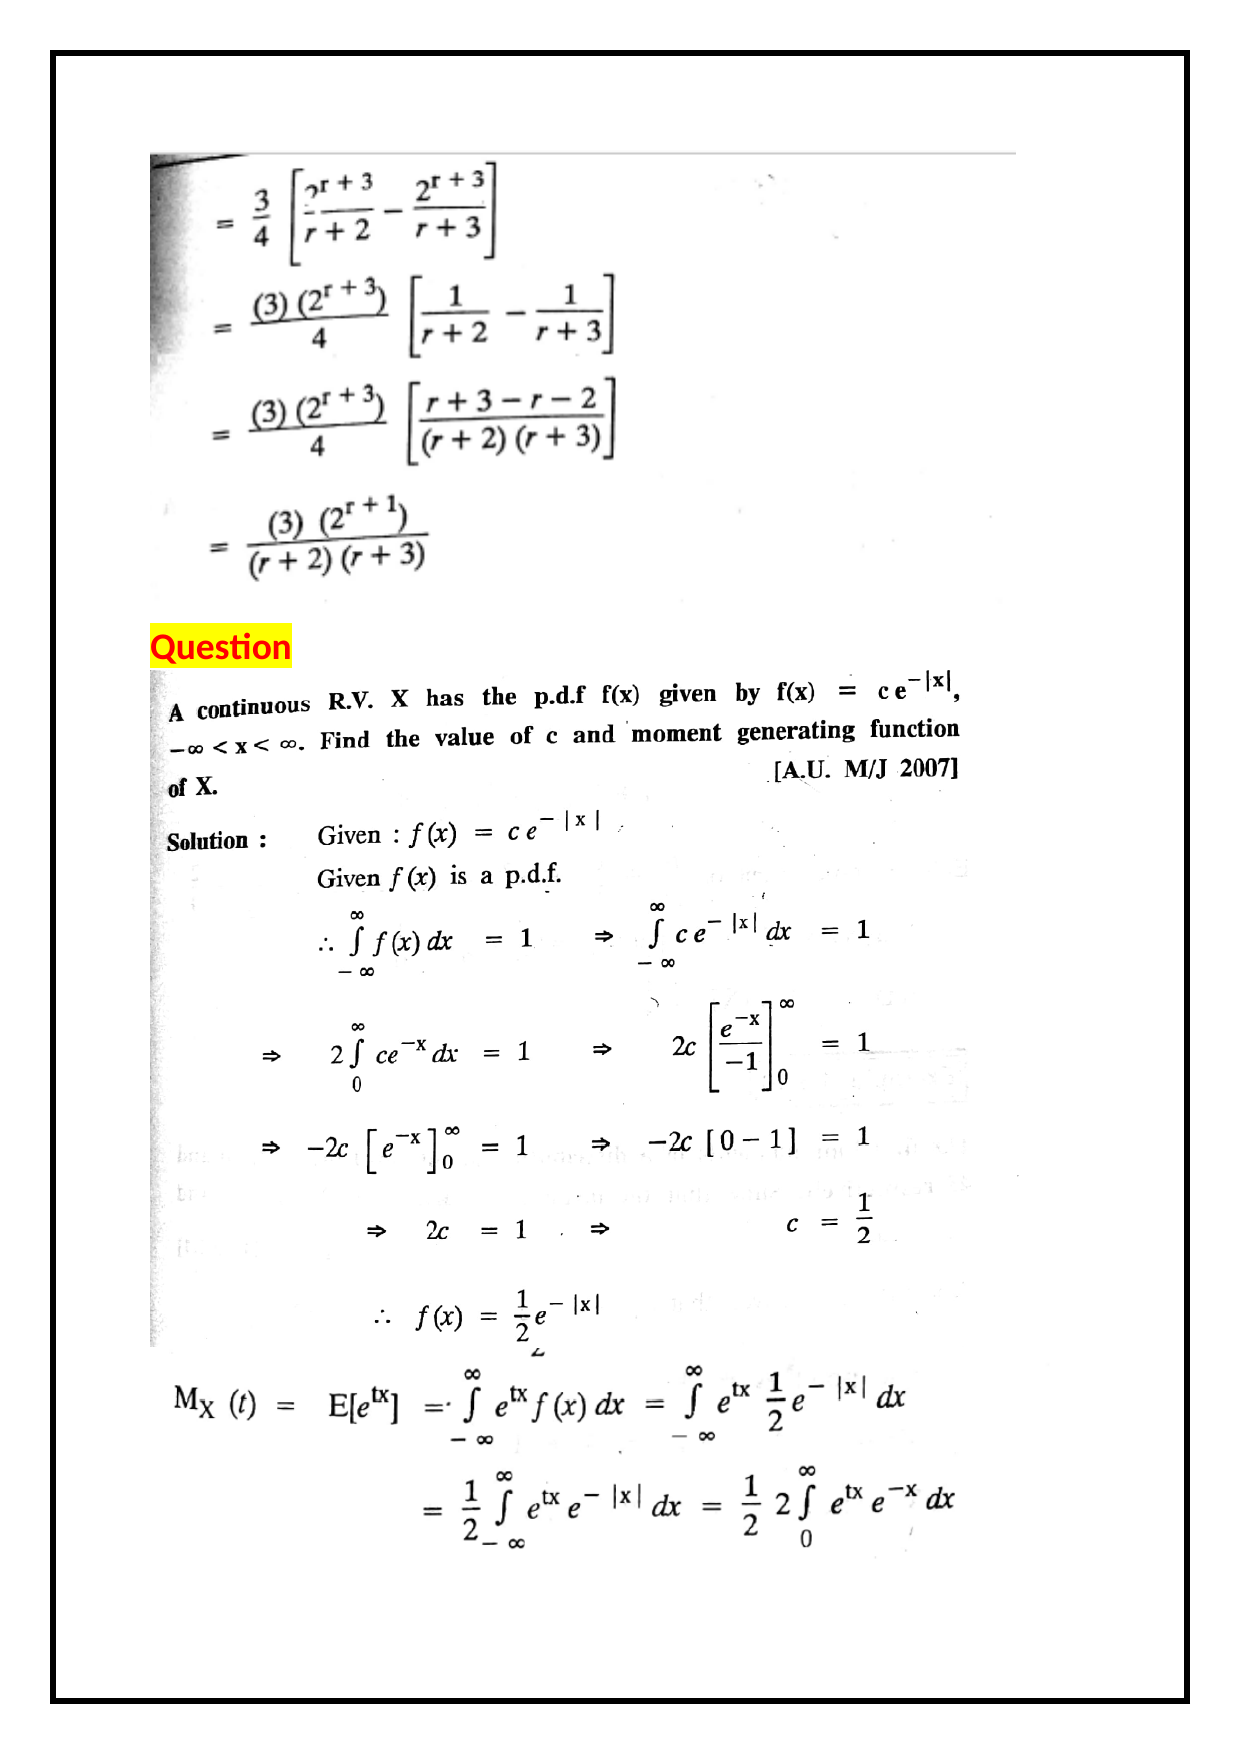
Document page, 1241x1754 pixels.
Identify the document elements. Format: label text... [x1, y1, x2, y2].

picture [150, 1348, 1091, 1588]
picture [150, 670, 1091, 1347]
text Question [150, 623, 1090, 670]
picture [150, 150, 1016, 604]
